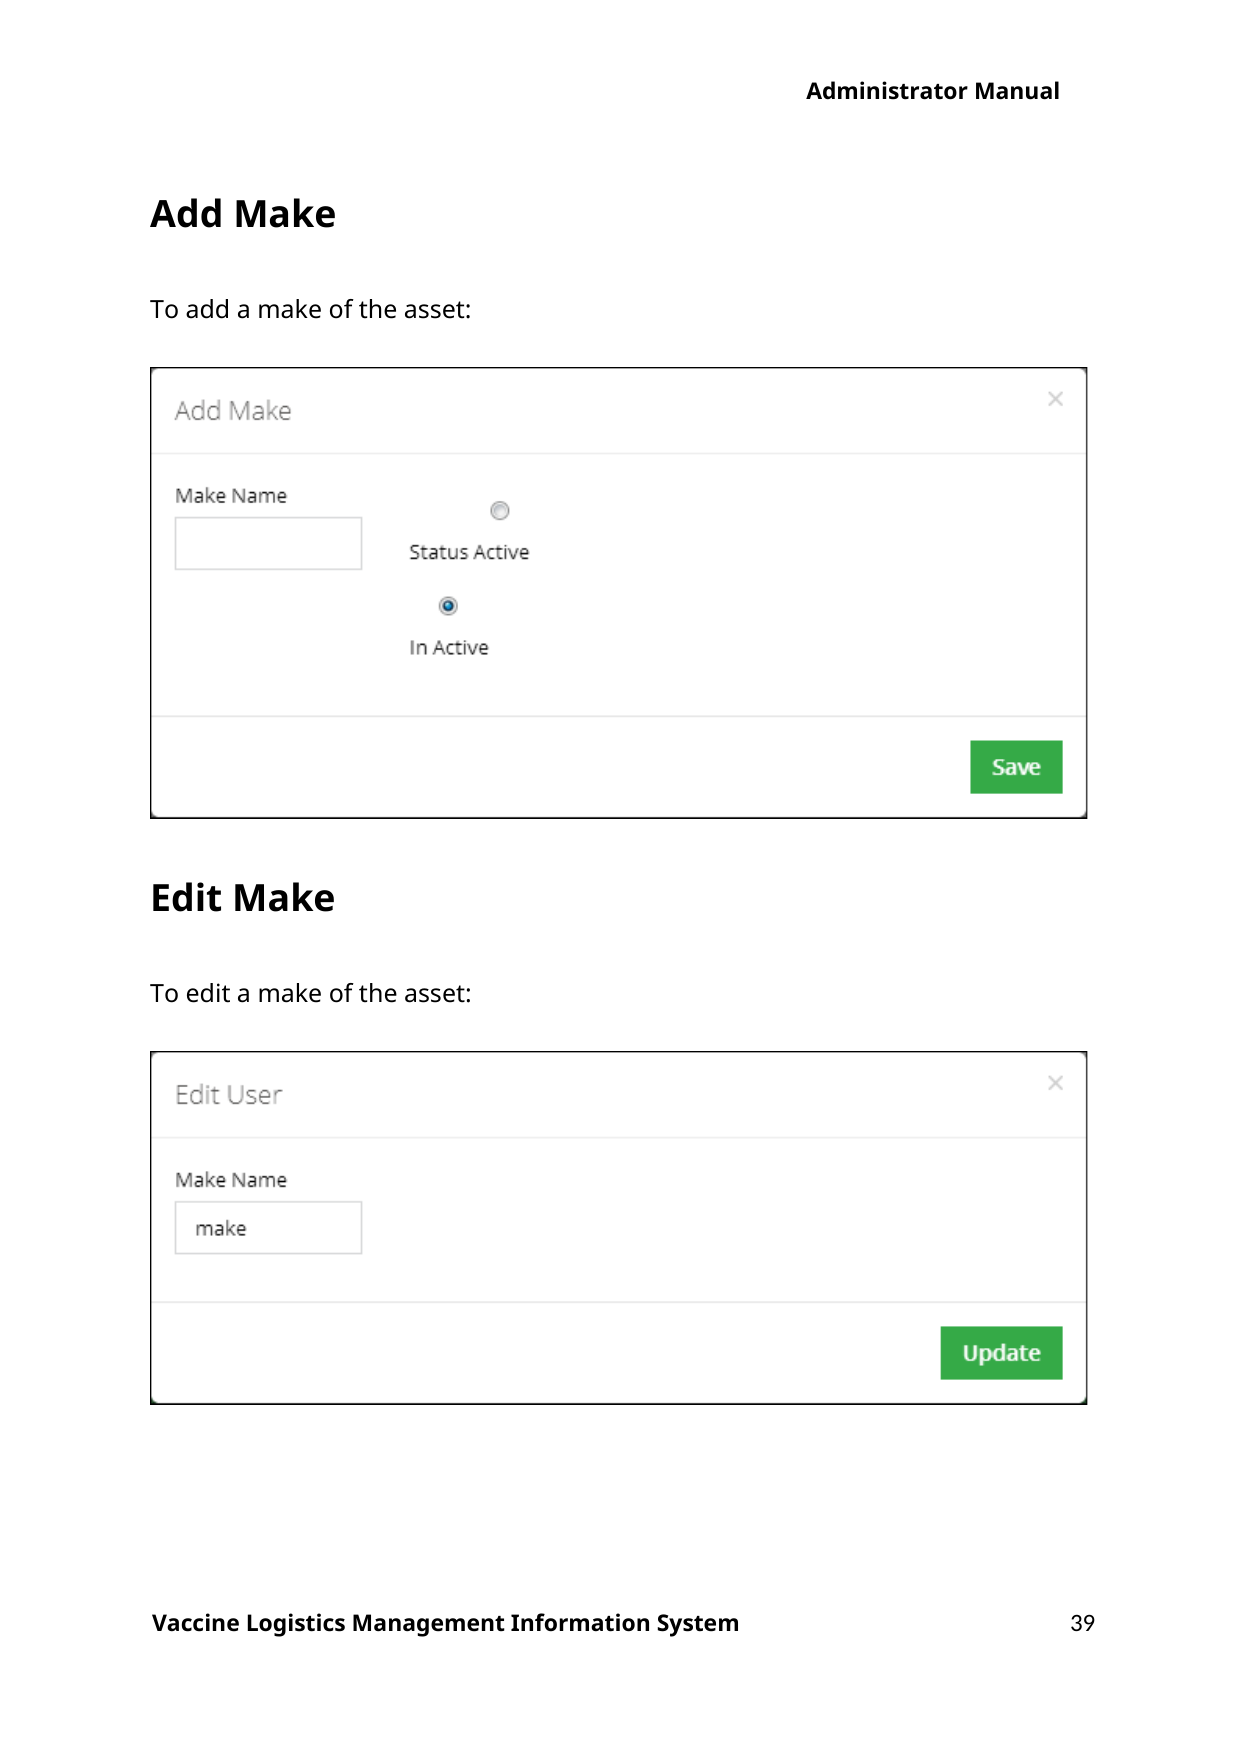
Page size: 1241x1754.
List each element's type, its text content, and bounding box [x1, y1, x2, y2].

picture [150, 1051, 1088, 1405]
subtitle Add Make [150, 187, 1090, 238]
text To edit a make of the asset: [150, 976, 1090, 1009]
text To add a make of the asset: [150, 291, 1090, 325]
picture [150, 367, 1088, 819]
subtitle Edit Make [150, 872, 1090, 923]
